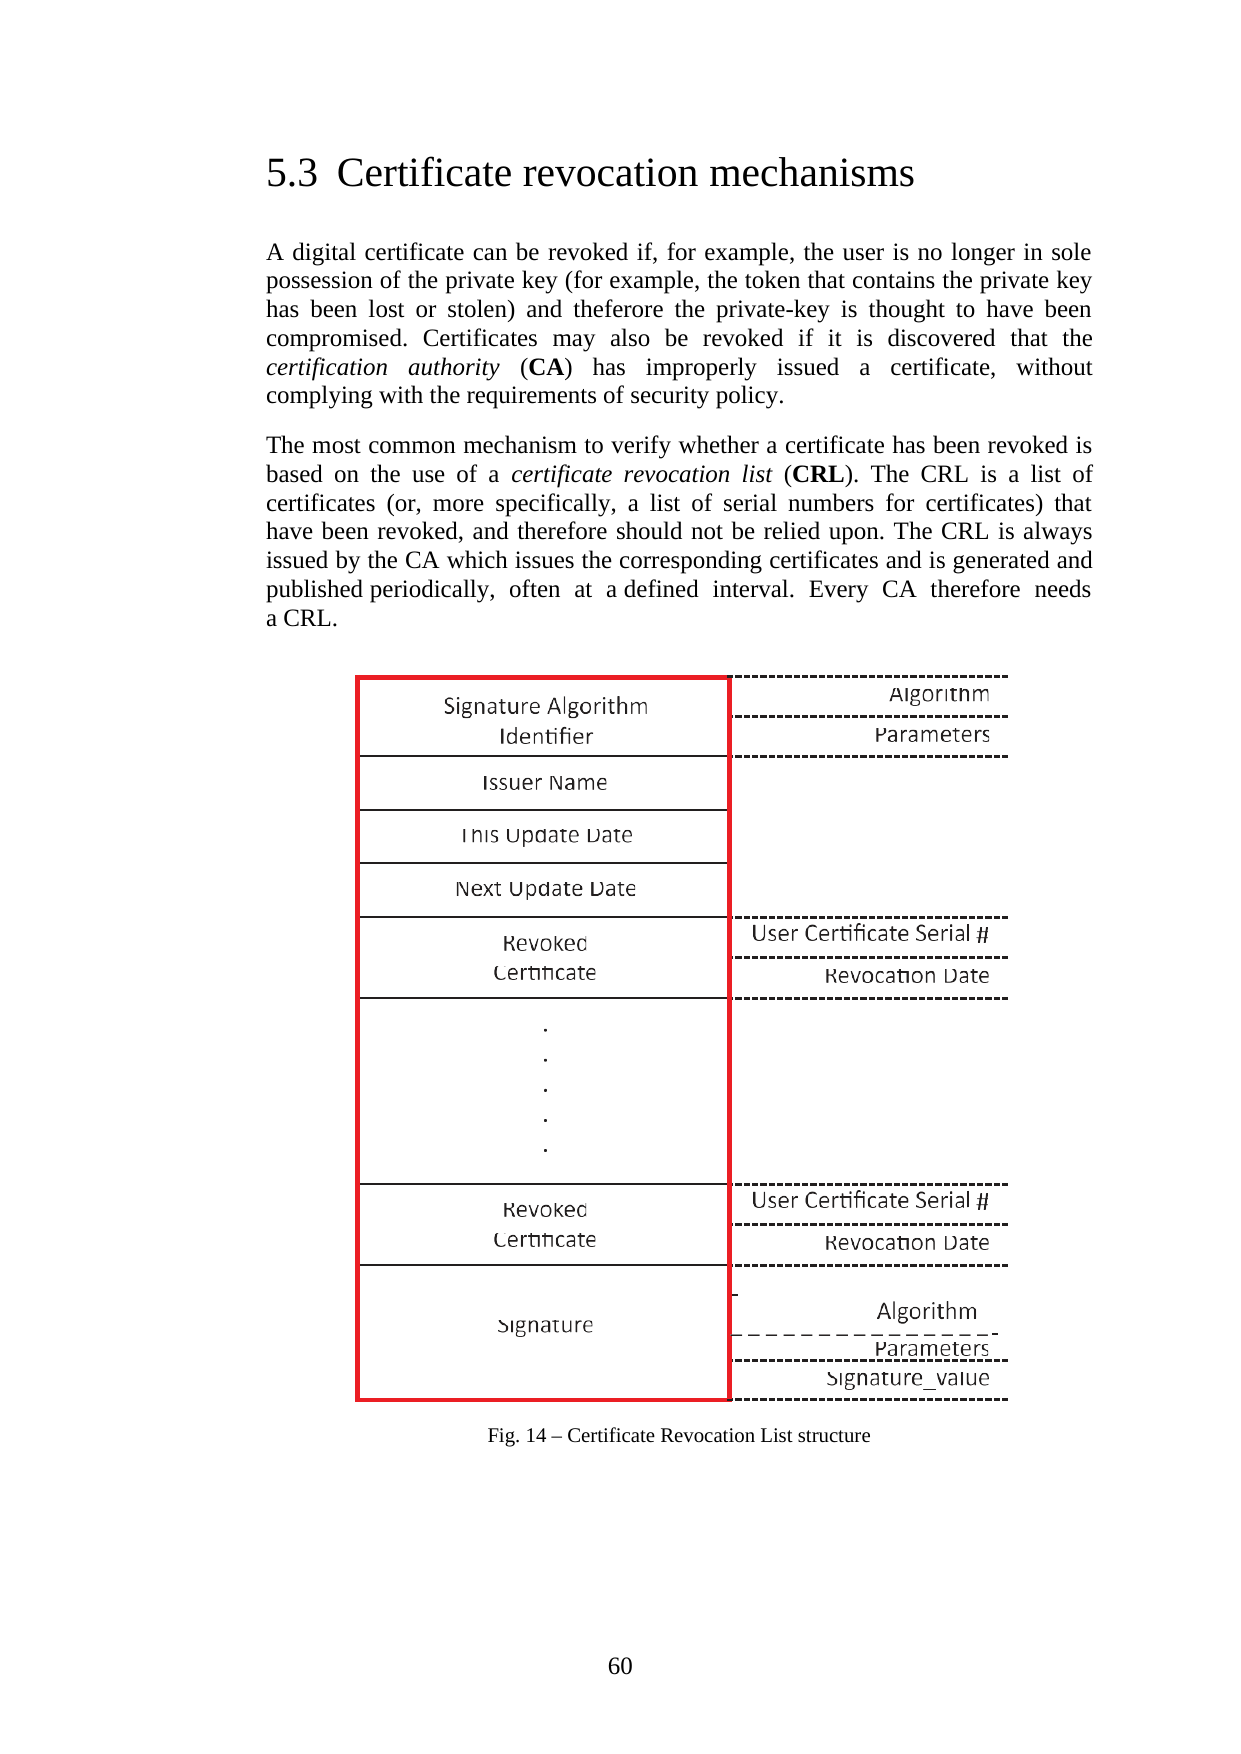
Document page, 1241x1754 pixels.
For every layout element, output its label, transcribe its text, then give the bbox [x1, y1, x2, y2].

table_cell [732, 715, 1009, 755]
table_cell [732, 755, 1009, 916]
picture [976, 1193, 988, 1210]
text A digital certificate can be revoked if, for example, the user is no longer in sole possession of the private key (for example, the token that contains the private key has been lost or stolen) and theferore the private-key is thought to have been compromised. Certificates may also be revoked if it is discovered that the certification authority (CA) has improperly issued a certificate, without complying with the requirements of security policy. [266, 237, 1093, 409]
table_header [360, 680, 727, 755]
text Fig. 14 – Certificate Revocation List structure [487, 1423, 1109, 1447]
table_cell [360, 1185, 727, 1263]
table_cell [360, 999, 727, 1183]
picture [753, 1190, 964, 1208]
picture [876, 1342, 989, 1356]
text The most common mechanism to verify whether a certificate has been revoked is based on the use of a certificate revocation list (CRL). The CRL is a list of certificates (or, more specifically, a list of serial numbers for certificates) that have been revoked, and therefore should not be relied upon. The CRL is always issued by the CA which issues the corresponding certificates and is generated and published periodically, often at a defined interval. Every CA therefore needs a CRL. [266, 430, 1093, 631]
picture [498, 1320, 593, 1337]
table_header [732, 675, 1009, 714]
picture [730, 1301, 988, 1336]
picture [484, 776, 607, 790]
table_cell [360, 864, 727, 916]
table_cell [732, 1223, 1009, 1263]
picture [458, 829, 632, 847]
table_cell [732, 956, 1009, 997]
table_cell [732, 916, 1009, 956]
picture [889, 688, 989, 706]
picture [827, 1372, 989, 1390]
table_cell [360, 757, 727, 808]
picture [826, 969, 989, 983]
table_cell [360, 918, 727, 997]
picture [494, 1233, 596, 1247]
picture [494, 966, 596, 980]
subtitle Certificate revocation mechanisms [266, 148, 1109, 196]
table_cell [732, 1183, 1009, 1223]
table_cell [732, 1264, 1009, 1359]
table_cell [360, 811, 727, 862]
table_cell [732, 1359, 1009, 1398]
picture [456, 882, 636, 900]
picture [444, 696, 647, 744]
picture [876, 728, 990, 742]
picture [504, 936, 587, 951]
picture [504, 1203, 587, 1217]
picture [826, 1236, 989, 1250]
table_cell [732, 997, 1009, 1183]
picture [753, 923, 964, 941]
table_cell [360, 1266, 727, 1398]
picture [976, 927, 988, 943]
